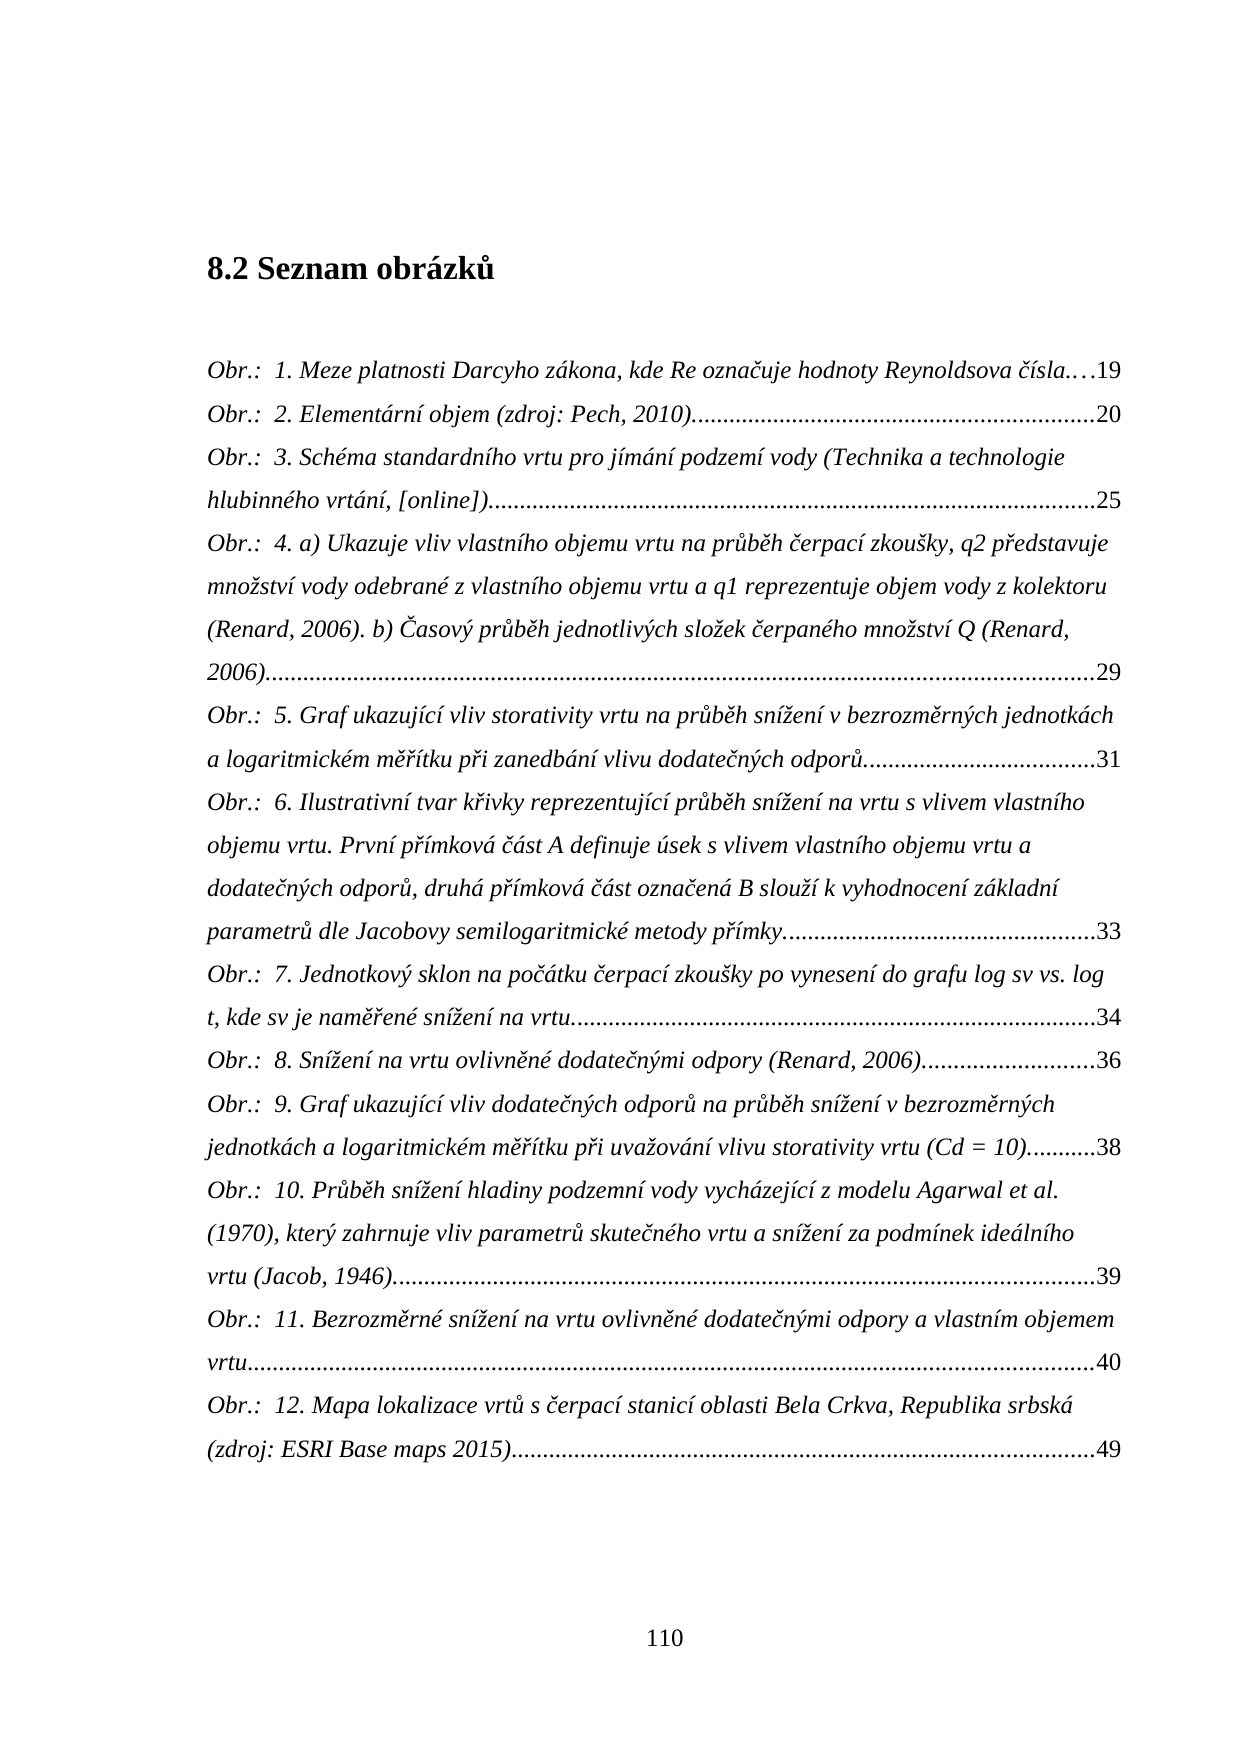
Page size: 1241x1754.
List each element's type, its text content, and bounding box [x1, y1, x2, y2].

text Obr.: 10. Průběh snížení hladiny podzemní vody vycházející z modelu Agarwal et al. (1970), který zahrnuje vliv parametrů skutečného vrtu a snížení za podmínek ideálního vrtu (Jacob, 1946). 39 [207, 1175, 1122, 1290]
text Obr.: 6. Ilustrativní tvar křivky reprezentující průběh snížení na vrtu s vlivem vlastního objemu vrtu. První přímková část A definuje úsek s vlivem vlastního objemu vrtu a dodatečných odporů, druhá přímková část označená B slouží k vyhodnocení základní parametrů dle Jacobovy semilogaritmické metody přímky. 33 [207, 787, 1122, 945]
text Obr.: 3. Schéma standardního vrtu pro jímání podzemí vody (Technika a technologie hlubinného vrtání, [online]). 25 [207, 442, 1122, 514]
text Obr.: 4. a) Ukazuje vliv vlastního objemu vrtu na průběh čerpací zkoušky, q2 představuje množství vody odebrané z vlastního objemu vrtu a q1 reprezentuje objem vody z kolektoru (Renard, 2006). b) Časový průběh jednotlivých složek čerpaného množství Q (Renard, 2006). 29 [207, 528, 1122, 686]
text Obr.: 8. Snížení na vrtu ovlivněné dodatečnými odpory (Renard, 2006). 36 [207, 1046, 1122, 1074]
subtitle 8.2 Seznam obrázků [207, 248, 1122, 286]
text Obr.: 12. Mapa lokalizace vrtů s čerpací stanicí oblasti Bela Crkva, Republika srbská (zdroj: ESRI Base maps 2015) 49 [207, 1391, 1122, 1462]
text Obr.: 5. Graf ukazující vliv storativity vrtu na průběh snížení v bezrozměrných jednotkách a logaritmickém měřítku při zanedbání vlivu dodatečných odporů. 31 [207, 701, 1122, 772]
text Obr.: 1. Meze platnosti Darcyho zákona, kde Re označuje hodnoty Reynoldsova čísla. 19 [207, 356, 1122, 384]
text Obr.: 2. Elementární objem (zdroj: Pech, 2010). 20 [207, 399, 1122, 427]
text Obr.: 11. Bezrozměrné snížení na vrtu ovlivněné dodatečnými odpory a vlastním objemem vrtu 40 [207, 1304, 1122, 1376]
text Obr.: 7. Jednotkový sklon na počátku čerpací zkoušky po vynesení do grafu log sv vs. log t, kde sv je naměřené snížení na vrtu. 34 [207, 959, 1122, 1031]
text Obr.: 9. Graf ukazující vliv dodatečných odporů na průběh snížení v bezrozměrných jednotkách a logaritmickém měřítku při uvažování vlivu storativity vrtu (Cd = 10). 38 [207, 1089, 1122, 1161]
